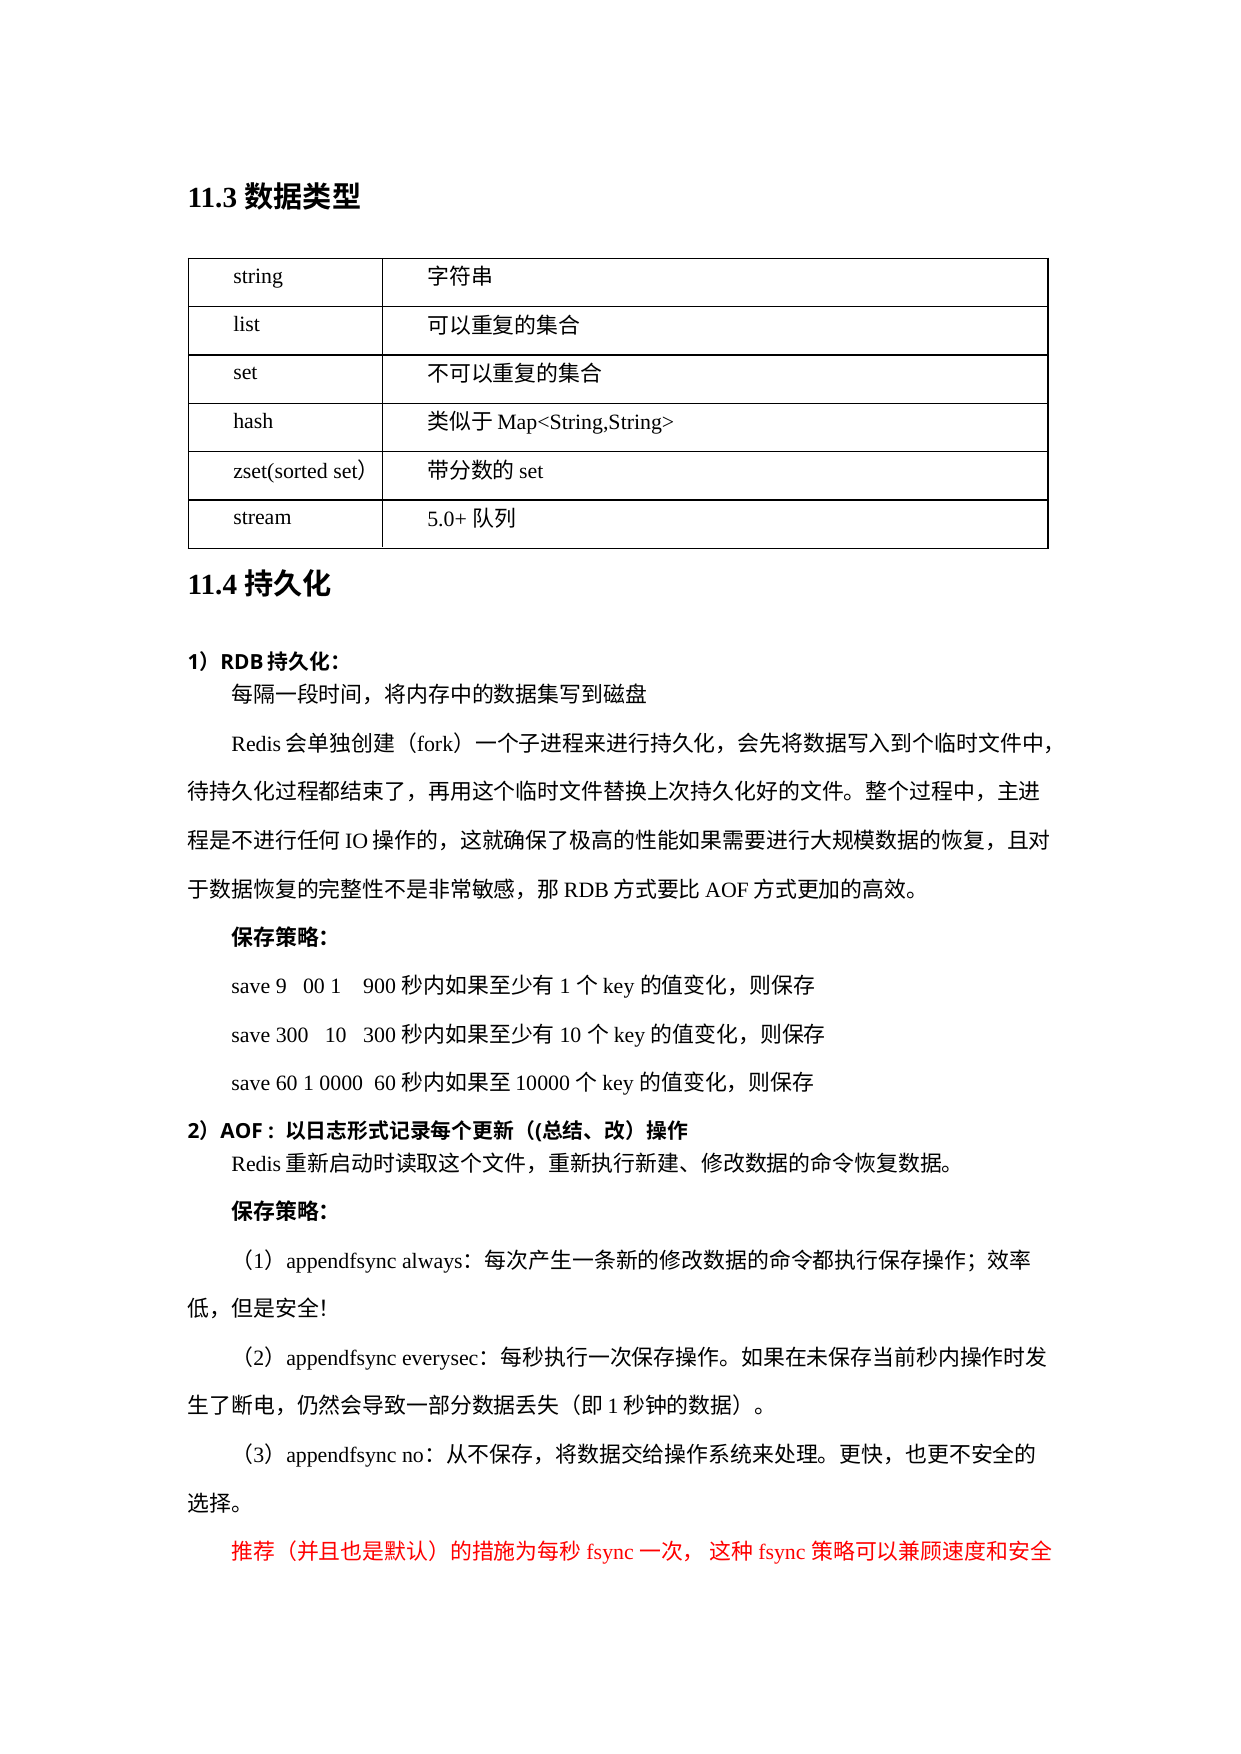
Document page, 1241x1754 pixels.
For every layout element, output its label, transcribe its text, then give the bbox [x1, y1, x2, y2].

subtitle 11.3 数据类型 [187, 162, 1053, 227]
text Redis会单独创建（fork）一个子进程来进行持久化，会先将数据写入到个临时文件中，待持久化过程都结束了，再用这个临时文件替换上次持久化好的文件。整个过程中，主进程是不进行任何IO操作的，这就确保了极高的性能如果需要进行大规模数据的恢复，且对于数据恢复的完整性不是非常敏感，那RDB方式要比AOF方式更加的高效。 [187, 725, 1053, 904]
text （3）appendfsync no：从不保存，将数据交给操作系统来处理。更快，也更不安全的选择。 [187, 1436, 1053, 1518]
text （1）appendfsync always：每次产生一条新的修改数据的命令都执行保存操作；效率低，但是安全！ [187, 1242, 1053, 1323]
table_cell hash [189, 404, 382, 451]
text 保存策略： [187, 1194, 1053, 1226]
table_header string [189, 259, 382, 306]
text save 9 00 1 900 秒内如果至少有 1 个 key 的值变化，则保存 [187, 968, 1053, 1001]
table_header 字符串 [383, 259, 1047, 306]
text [187, 1533, 1053, 1566]
table_cell 类似于Map<String,String> [383, 404, 1047, 451]
text （2）appendfsync everysec：每秒执行一次保存操作。如果在未保存当前秒内操作时发生了断电，仍然会导致一部分数据丢失（即1秒钟的数据）。 [187, 1339, 1053, 1421]
table_cell 不可以重复的集合 [383, 356, 1047, 402]
text 1）RDB持久化： [187, 644, 1053, 677]
table_cell list [189, 307, 382, 354]
table_cell 带分数的set [383, 452, 1047, 499]
table_cell zset(sorted set） [189, 452, 382, 499]
table_cell 5.0+ 队列 [383, 501, 1047, 547]
table_cell stream [189, 501, 382, 547]
text save 60 1 0000 60 秒内如果至10000 个 key 的值变化，则保存 [187, 1065, 1053, 1097]
text 2）AOF : 以日志形式记录每个更新（(总结、改）操作 [187, 1113, 1053, 1146]
text Redis重新启动时读取这个文件，重新执行新建、修改数据的命令恢复数据。 [187, 1146, 1053, 1178]
table_cell 可以重复的集合 [383, 307, 1047, 354]
text save 300 10 300 秒内如果至少有 10 个 key 的值变化，则保存 [187, 1016, 1053, 1049]
subtitle 11.4 持久化 [187, 549, 1053, 614]
table_cell set [189, 356, 382, 402]
text 每隔一段时间，将内存中的数据集写到磁盘 [187, 677, 1053, 709]
text 保存策略： [187, 920, 1053, 952]
